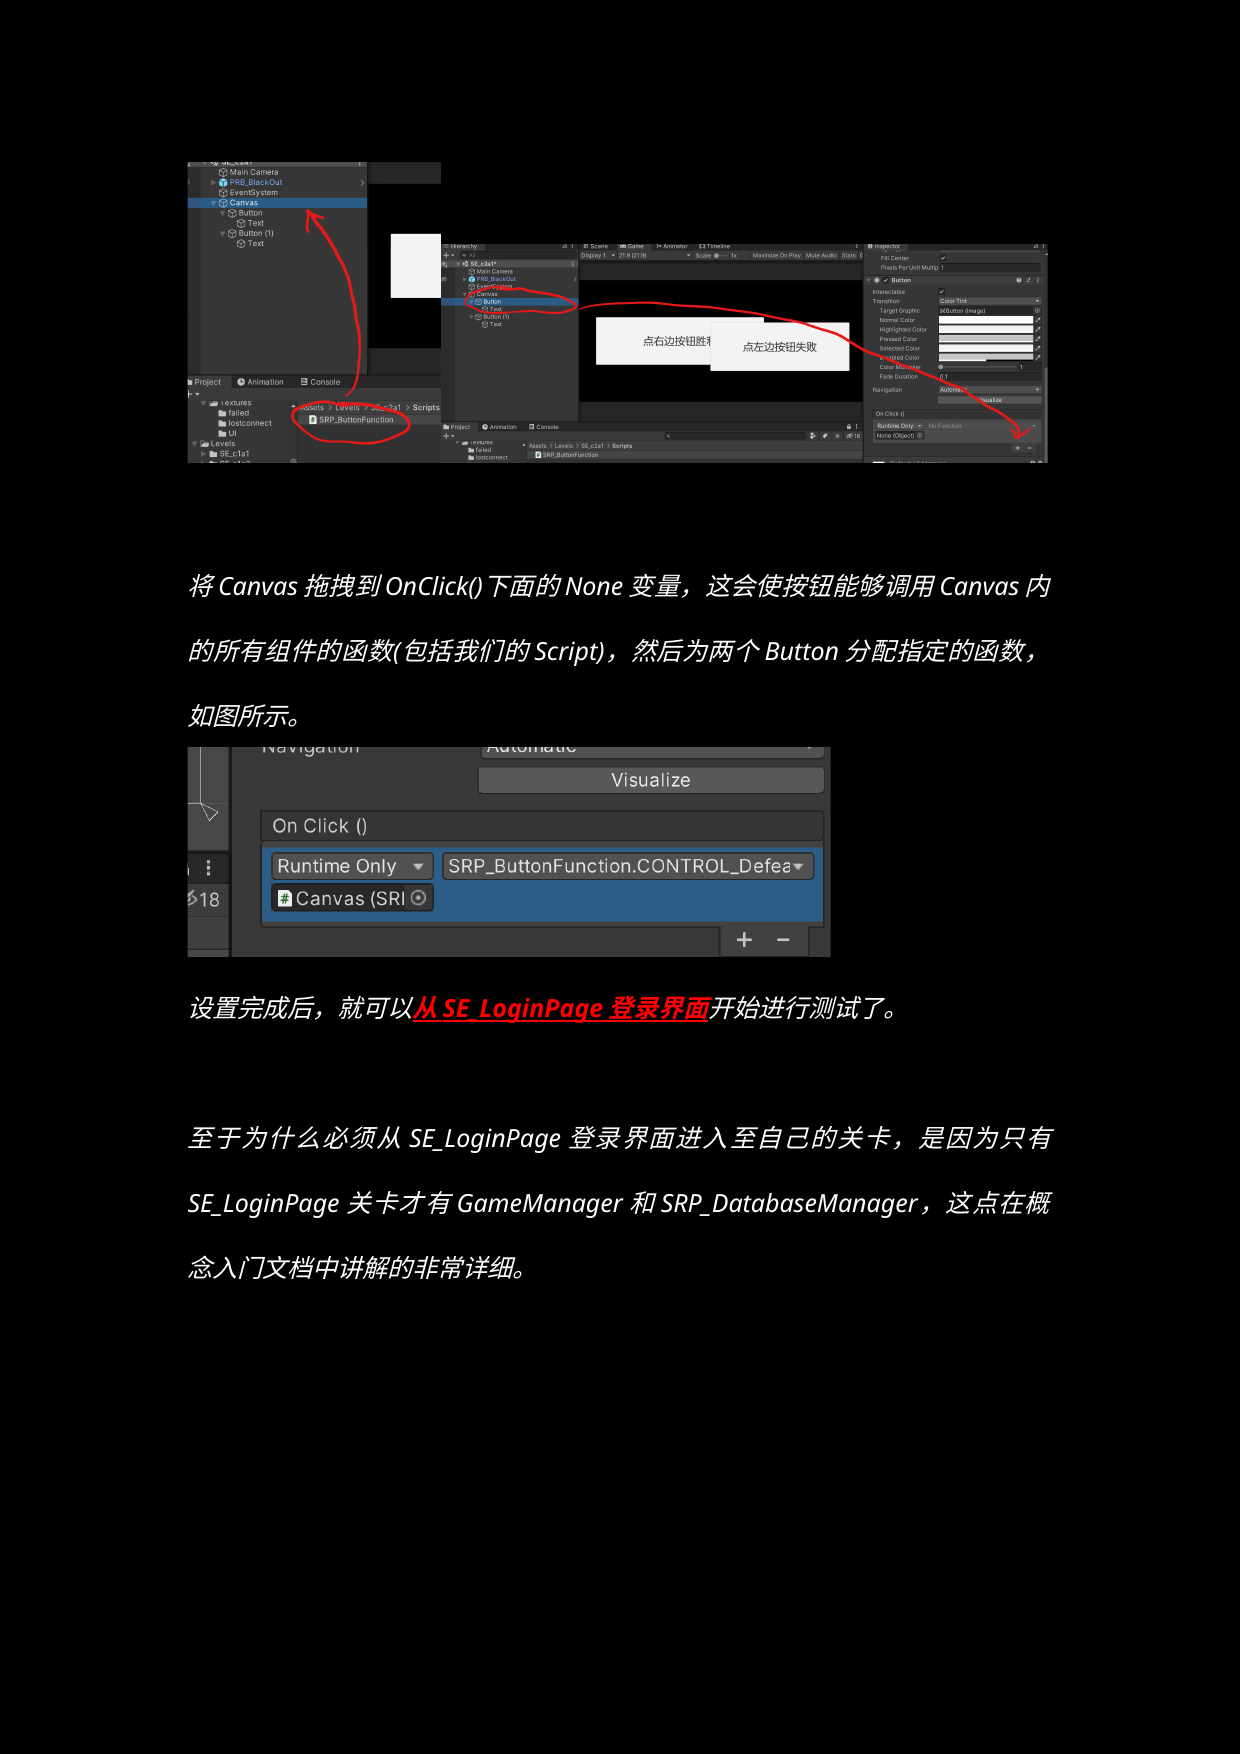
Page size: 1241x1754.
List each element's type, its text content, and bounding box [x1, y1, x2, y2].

picture [187, 747, 831, 957]
text 将Canvas拖拽到OnClick()下面的None变量，这会使按钮能够调用Canvas内的所有组件的函数(包括我们的Script)，然后为两个Button分配指定的函数，如图所示。 [187, 552, 1053, 747]
text 至于为什么必须从SE_LoginPage登录界面进入至自己的关卡，是因为只有SE_LoginPage关卡才有GameManager和SRP_DatabaseManager，这点在概念入门文档中讲解的非常详细。 [187, 1104, 1053, 1299]
text 设置完成后，就可以从SE_LoginPage登录界面开始进行测试了。 [187, 974, 1053, 1039]
picture [187, 162, 1048, 463]
